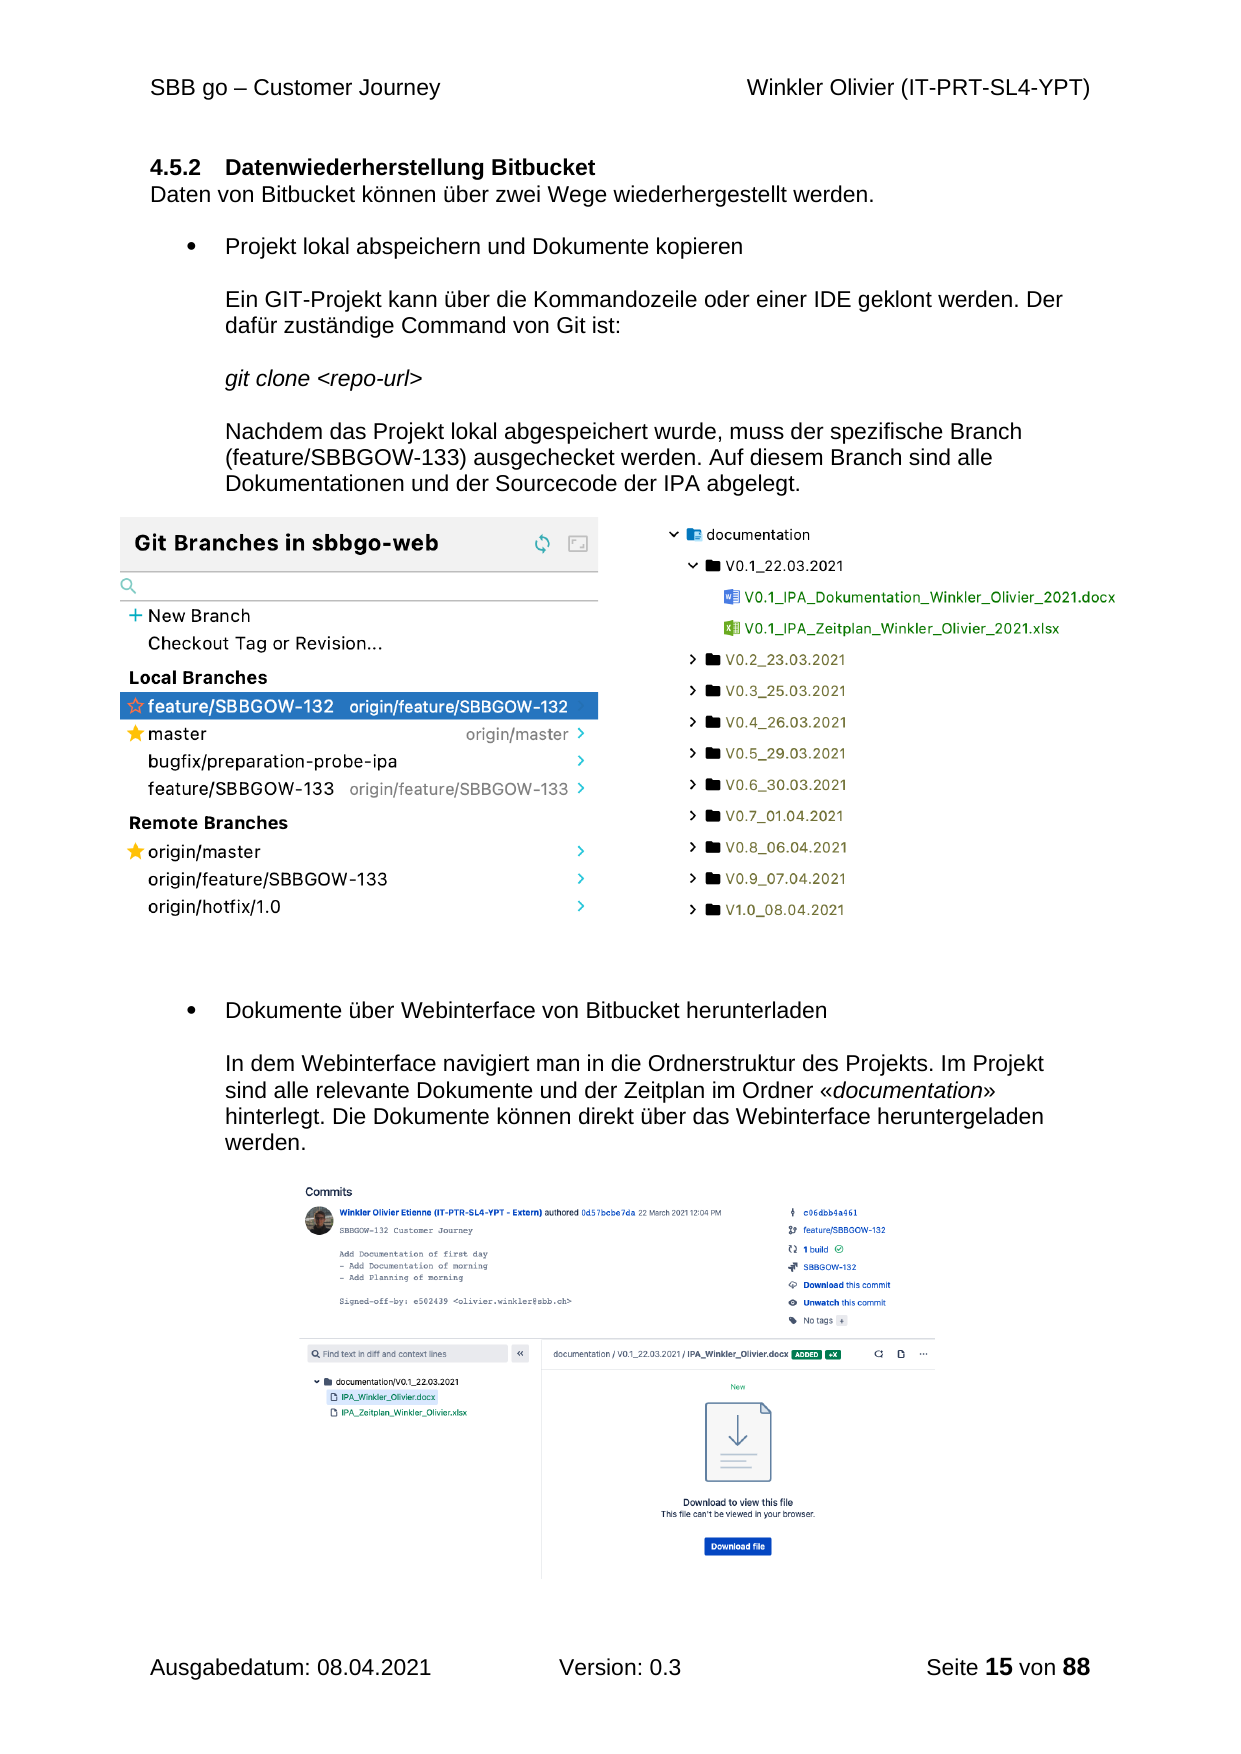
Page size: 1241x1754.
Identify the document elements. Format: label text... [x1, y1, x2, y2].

text Nachdem das Projekt lokal abgespeichert wurde, muss der spezifische Branch (feature/SBBGOW-133) ausgechecket werden. Auf diesem Branch sind alle Dokumentationen und der Sourcecode der IPA abgelegt. [225, 418, 1090, 497]
subtitle Datenwiederherstellung Bitbucket [150, 154, 1090, 181]
picture [299, 1130, 934, 1526]
picture [284, 517, 600, 915]
text Daten von Bitbucket können über zwei Wege wiederhergestellt werden. [150, 181, 1090, 207]
text git clone <repo-url> [225, 365, 1090, 391]
text In dem Webinterface navigiert man in die Ordnerstruktur des Projekts. Im Projekt sind alle relevante Dokumente und der Zeitplan im Ordner «documentation» hinterlegt. Die Dokumente können direkt über das Webinterface heruntergeladen werden. [225, 997, 1090, 1103]
list Projekt lokal abspeichern und Dokumente kopieren [187, 233, 1090, 259]
picture [658, 517, 1125, 923]
text Ein GIT-Projekt kann über die Kommandozeile oder einer IDE geklont werden. Der dafür zuständige Command von Git ist: [225, 286, 1090, 339]
